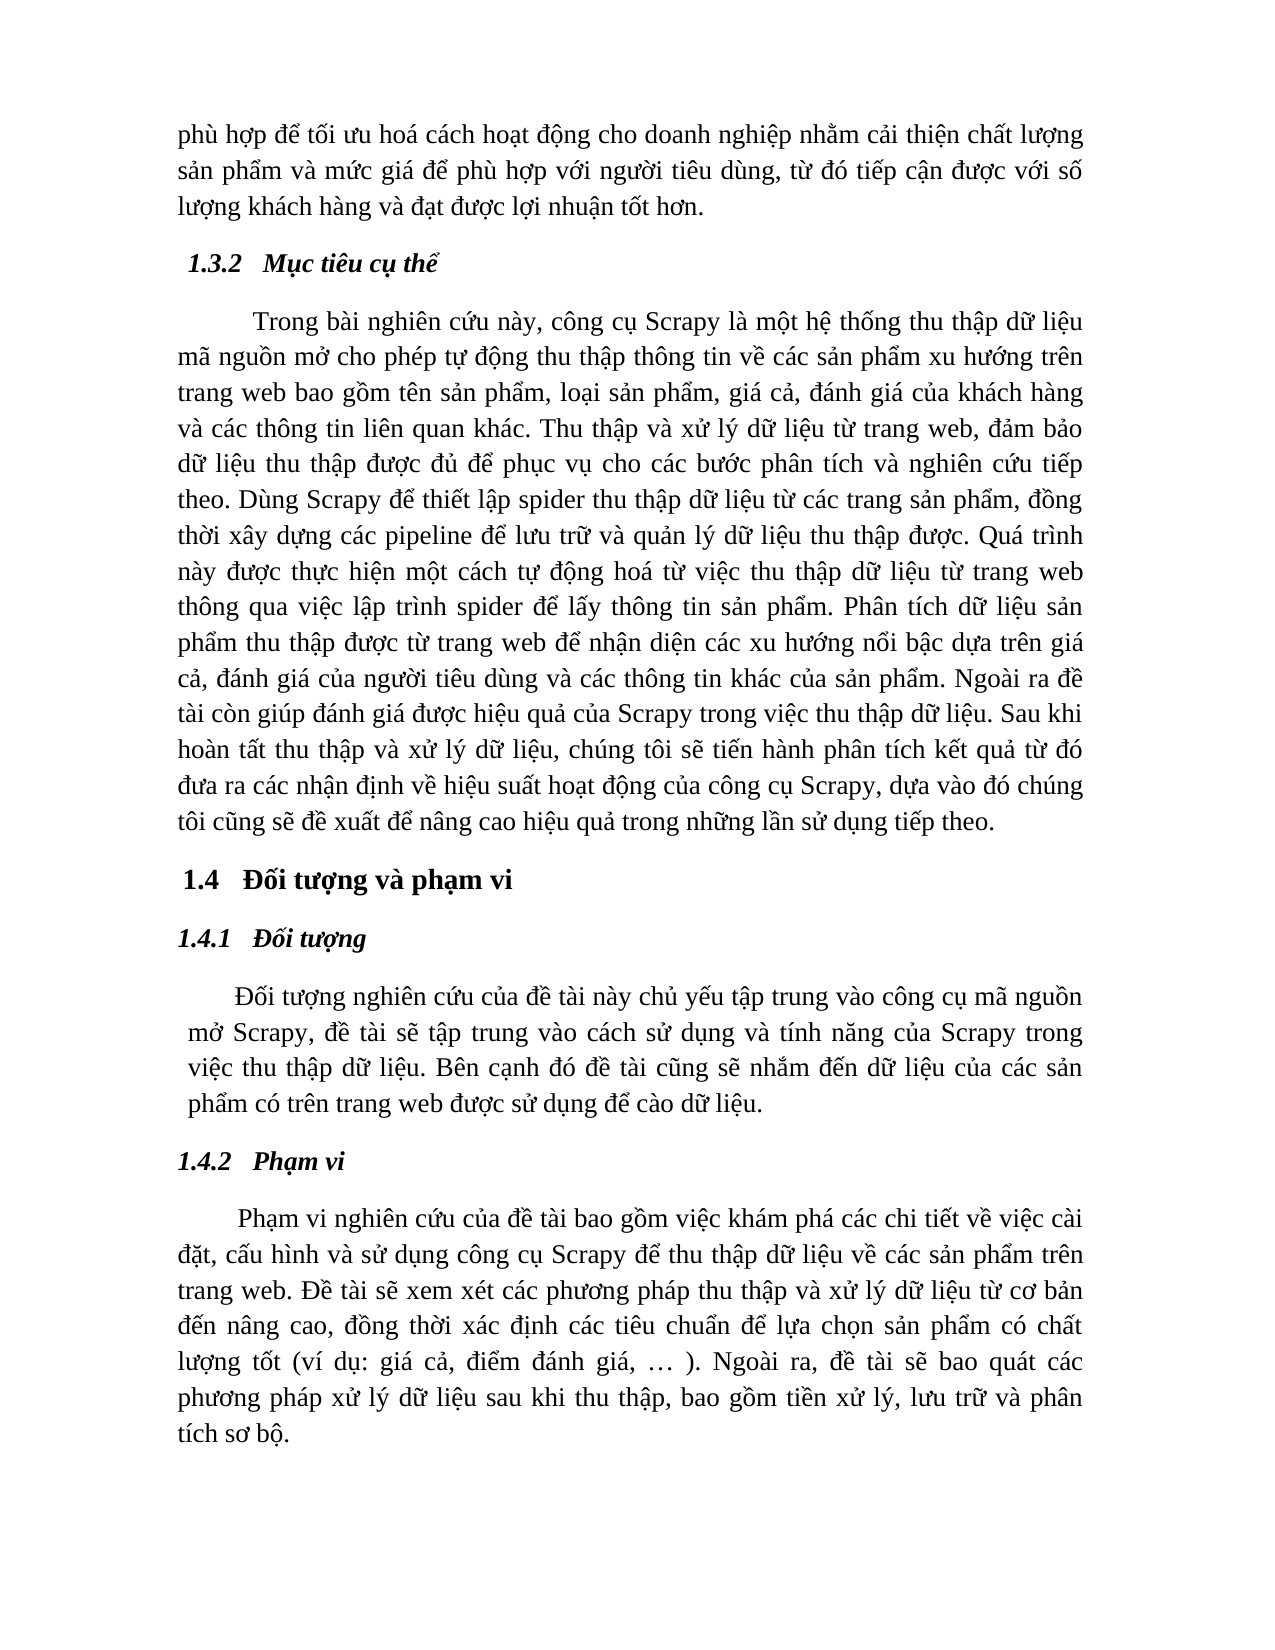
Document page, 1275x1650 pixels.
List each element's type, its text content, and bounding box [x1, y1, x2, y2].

list Mục tiêu cụ thể [188, 247, 1085, 278]
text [177, 118, 1085, 221]
list Đối tượng và phạm vi [182, 862, 1085, 896]
text Phạm vi nghiên cứu của đề tài bao gồm việc khám phá các chi tiết về việc cài đặt, cấu hình và sử dụng công cụ Scrapy để thu thập dữ liệu về các sản phẩm trên trang web. Đề tài sẽ xem xét các phương pháp thu thập và xử lý dữ liệu từ cơ bản đến nâng cao, đồng thời xác định các tiêu chuẩn để lựa chọn sản phẩm có chất lượng tốt (ví dụ: giá cả, điểm đánh giá, … ). Ngoài ra, đề tài sẽ bao quát các phương pháp xử lý dữ liệu sau khi thu thập, bao gồm tiền xử lý, lưu trữ và phân tích sơ bộ. [177, 1202, 1085, 1448]
text Trong bài nghiên cứu này, công cụ Scrapy là một hệ thống thu thập dữ liệu mã nguồn mở cho phép tự động thu thập thông tin về các sản phẩm xu hướng trên trang web bao gồm tên sản phẩm, loại sản phẩm, giá cả, đánh giá của khách hàng và các thông tin liên quan khác. Thu thập và xử lý dữ liệu từ trang web, đảm bảo dữ liệu thu thập được đủ để phục vụ cho các bước phân tích và nghiên cứu tiếp theo. Dùng Scrapy để thiết lập spider thu thập dữ liệu từ các trang sản phẩm, đồng thời xây dựng các pipeline để lưu trữ và quản lý dữ liệu thu thập được. Quá trình này được thực hiện một cách tự động hoá từ việc thu thập dữ liệu từ trang web thông qua việc lập trình spider để lấy thông tin sản phẩm. Phân tích dữ liệu sản phẩm thu thập được từ trang web để nhận diện các xu hướng nổi bậc dựa trên giá cả, đánh giá của người tiêu dùng và các thông tin khác của sản phẩm. Ngoài ra đề tài còn giúp đánh giá được hiệu quả của Scrapy trong việc thu thập dữ liệu. Sau khi hoàn tất thu thập và xử lý dữ liệu, chúng tôi sẽ tiến hành phân tích kết quả từ đó đưa ra các nhận định về hiệu suất hoạt động của công cụ Scrapy, dựa vào đó chúng tôi cũng sẽ đề xuất để nâng cao hiệu quả trong những lần sử dụng tiếp theo. [177, 304, 1085, 836]
list Đối tượng [177, 923, 1085, 954]
text Đối tượng nghiên cứu của đề tài này chủ yếu tập trung vào công cụ mã nguồn mở Scrapy, đề tài sẽ tập trung vào cách sử dụng và tính năng của Scrapy trong việc thu thập dữ liệu. Bên cạnh đó đề tài cũng sẽ nhắm đến dữ liệu của các sản phẩm có trên trang web được sử dụng để cào dữ liệu. [188, 980, 1085, 1118]
list Phạm vi [177, 1145, 1085, 1176]
